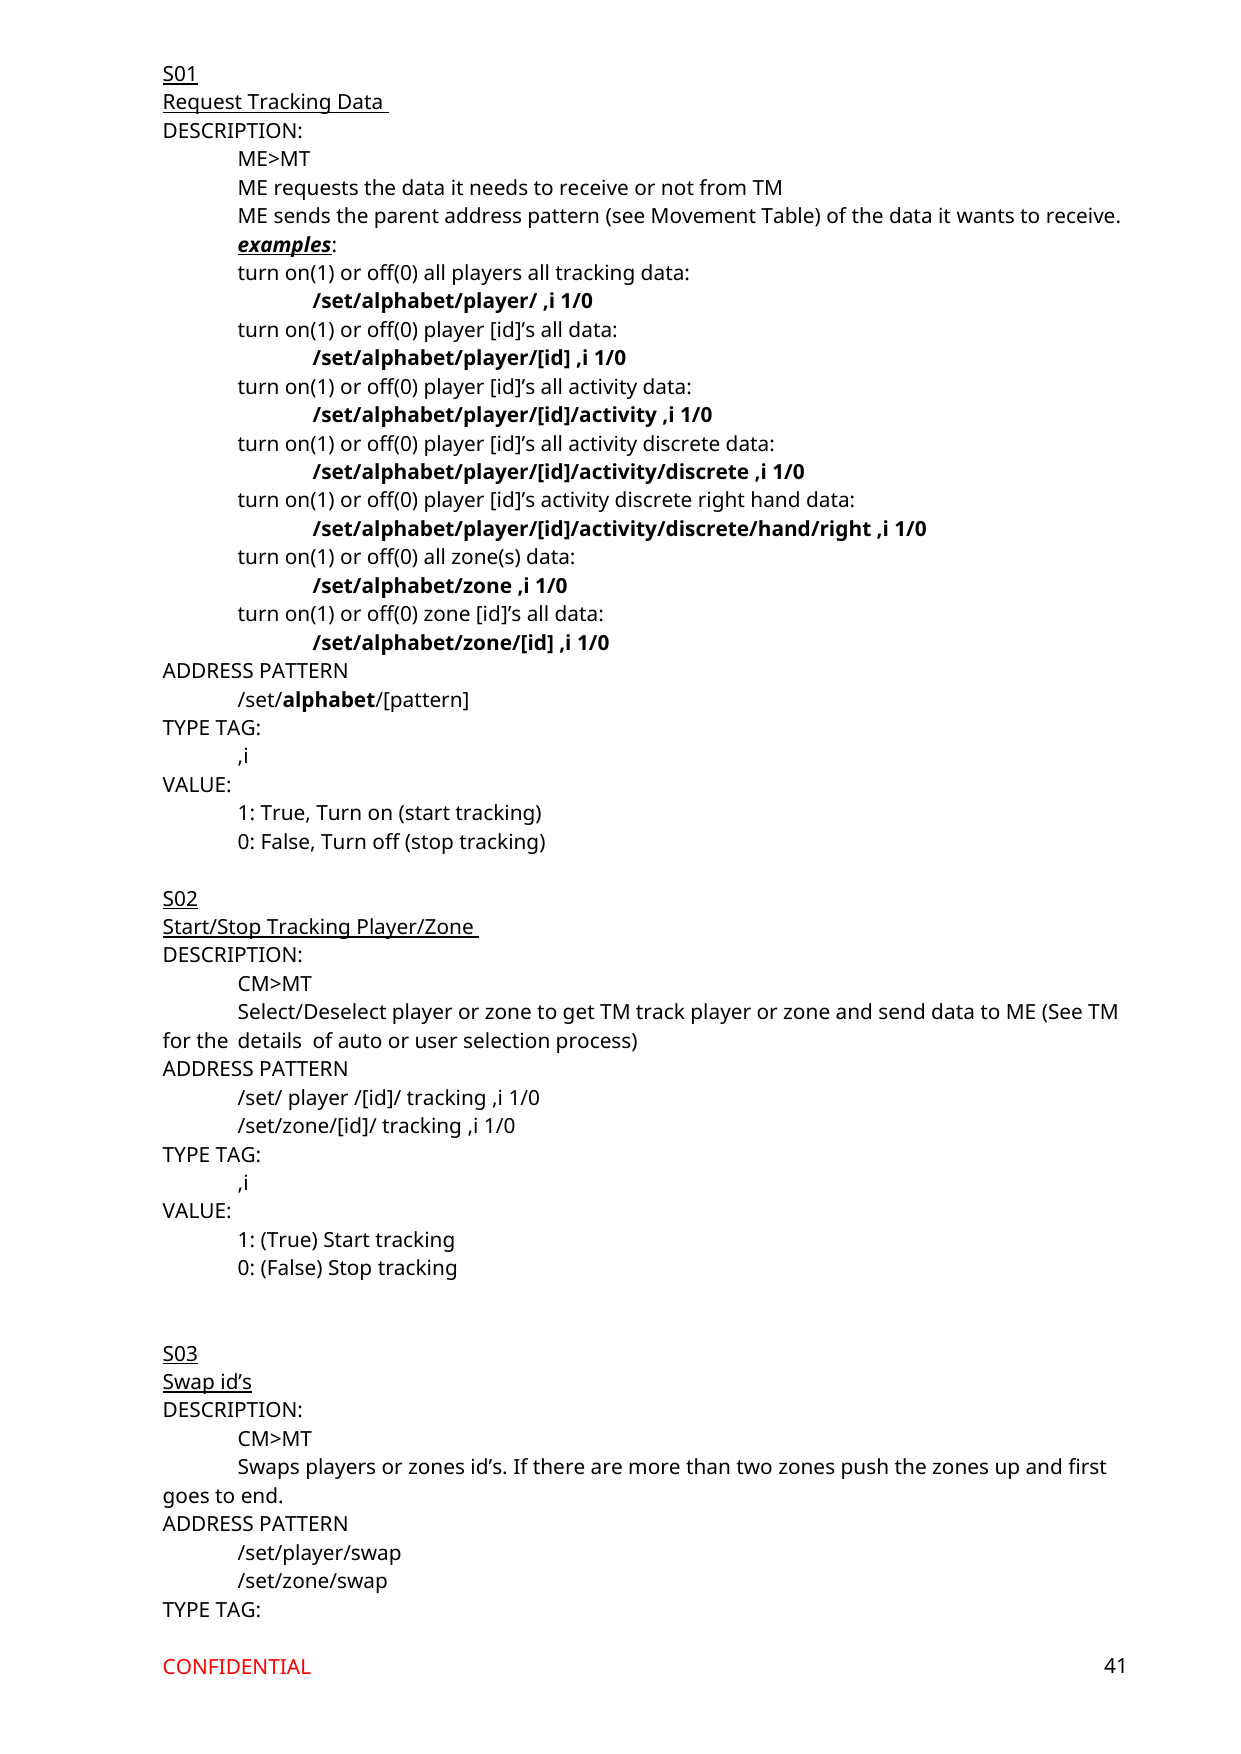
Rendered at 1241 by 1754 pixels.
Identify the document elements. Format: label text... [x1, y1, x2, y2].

text ME sends the parent address pattern (see Movement Table) of the data it wants to receive. [162, 201, 1122, 230]
text turn on(1) or off(0) zone [id]’s all data: [237, 599, 1122, 628]
text turn on(1) or off(0) player [id]’s all activity discrete data: [237, 429, 1122, 457]
text /set/alphabet/zone/[id] ,i 1/0 [237, 628, 1122, 656]
subtitle Start/Stop Tracking Player/Zone [162, 912, 1122, 941]
subtitle S02 [162, 884, 1122, 912]
text /set/alphabet/player/[id]/activity ,i 1/0 [237, 400, 1122, 429]
text TYPE TAG: [162, 1140, 1122, 1168]
text turn on(1) or off(0) player [id]’s all activity data: [237, 372, 1122, 400]
subtitle Swap id’s [162, 1367, 1122, 1396]
subtitle S01 [162, 59, 1122, 87]
text ADDRESS PATTERN [162, 1509, 1122, 1538]
text /set/alphabet/player/[id]/activity/discrete/hand/right ,i 1/0 [237, 514, 1122, 542]
text /set/zone/[id]/ tracking ,i 1/0 [162, 1111, 1122, 1140]
text /set/zone/swap [162, 1566, 1122, 1595]
text TYPE TAG: [162, 713, 1122, 742]
text /set/alphabet/player/ ,i 1/0 [237, 287, 1122, 315]
text ME requests the data it needs to receive or not from TM [162, 173, 1122, 201]
text examples: [237, 230, 1122, 258]
text VALUE: [162, 770, 1122, 798]
text ,i [162, 742, 1122, 770]
text ME>MT [162, 144, 1122, 173]
text /set/alphabet/zone ,i 1/0 [237, 571, 1122, 599]
text DESCRIPTION: [162, 116, 1122, 144]
text 1: (True) Start tracking [162, 1225, 1122, 1253]
text /set/ player /[id]/ tracking ,i 1/0 [162, 1083, 1122, 1111]
text /set/alphabet/player/[id]/activity/discrete ,i 1/0 [237, 457, 1122, 486]
subtitle S03 [162, 1339, 1122, 1367]
text DESCRIPTION: [162, 941, 1122, 969]
subtitle Request Tracking Data [162, 87, 1122, 116]
text DESCRIPTION: [162, 1396, 1122, 1424]
text ,i [162, 1168, 1122, 1197]
text turn on(1) or off(0) all players all tracking data: [237, 258, 1122, 287]
text /set/alphabet/[pattern] [162, 685, 1122, 713]
text turn on(1) or off(0) player [id]’s activity discrete right hand data: [237, 486, 1122, 514]
text /set/alphabet/player/[id] ,i 1/0 [237, 343, 1122, 372]
text 0: (False) Stop tracking [162, 1253, 1122, 1282]
text CM>MT [162, 1424, 1122, 1452]
text turn on(1) or off(0) all zone(s) data: [237, 542, 1122, 571]
text 1: True, Turn on (start tracking) [162, 798, 1122, 827]
text Select/Deselect player or zone to get TM track player or zone and send data to ME (See TM for the details of auto or user selection process) [162, 997, 1122, 1054]
text TYPE TAG: [162, 1595, 1122, 1623]
text Swaps players or zones id’s. If there are more than two zones push the zones up and first goes to end. [162, 1452, 1122, 1509]
text CM>MT [162, 969, 1122, 997]
text 0: False, Turn off (stop tracking) [162, 827, 1122, 855]
text ADDRESS PATTERN [162, 656, 1122, 685]
text VALUE: [162, 1197, 1122, 1225]
text /set/player/swap [162, 1538, 1122, 1566]
text turn on(1) or off(0) player [id]’s all data: [237, 315, 1122, 343]
text ADDRESS PATTERN [162, 1054, 1122, 1083]
